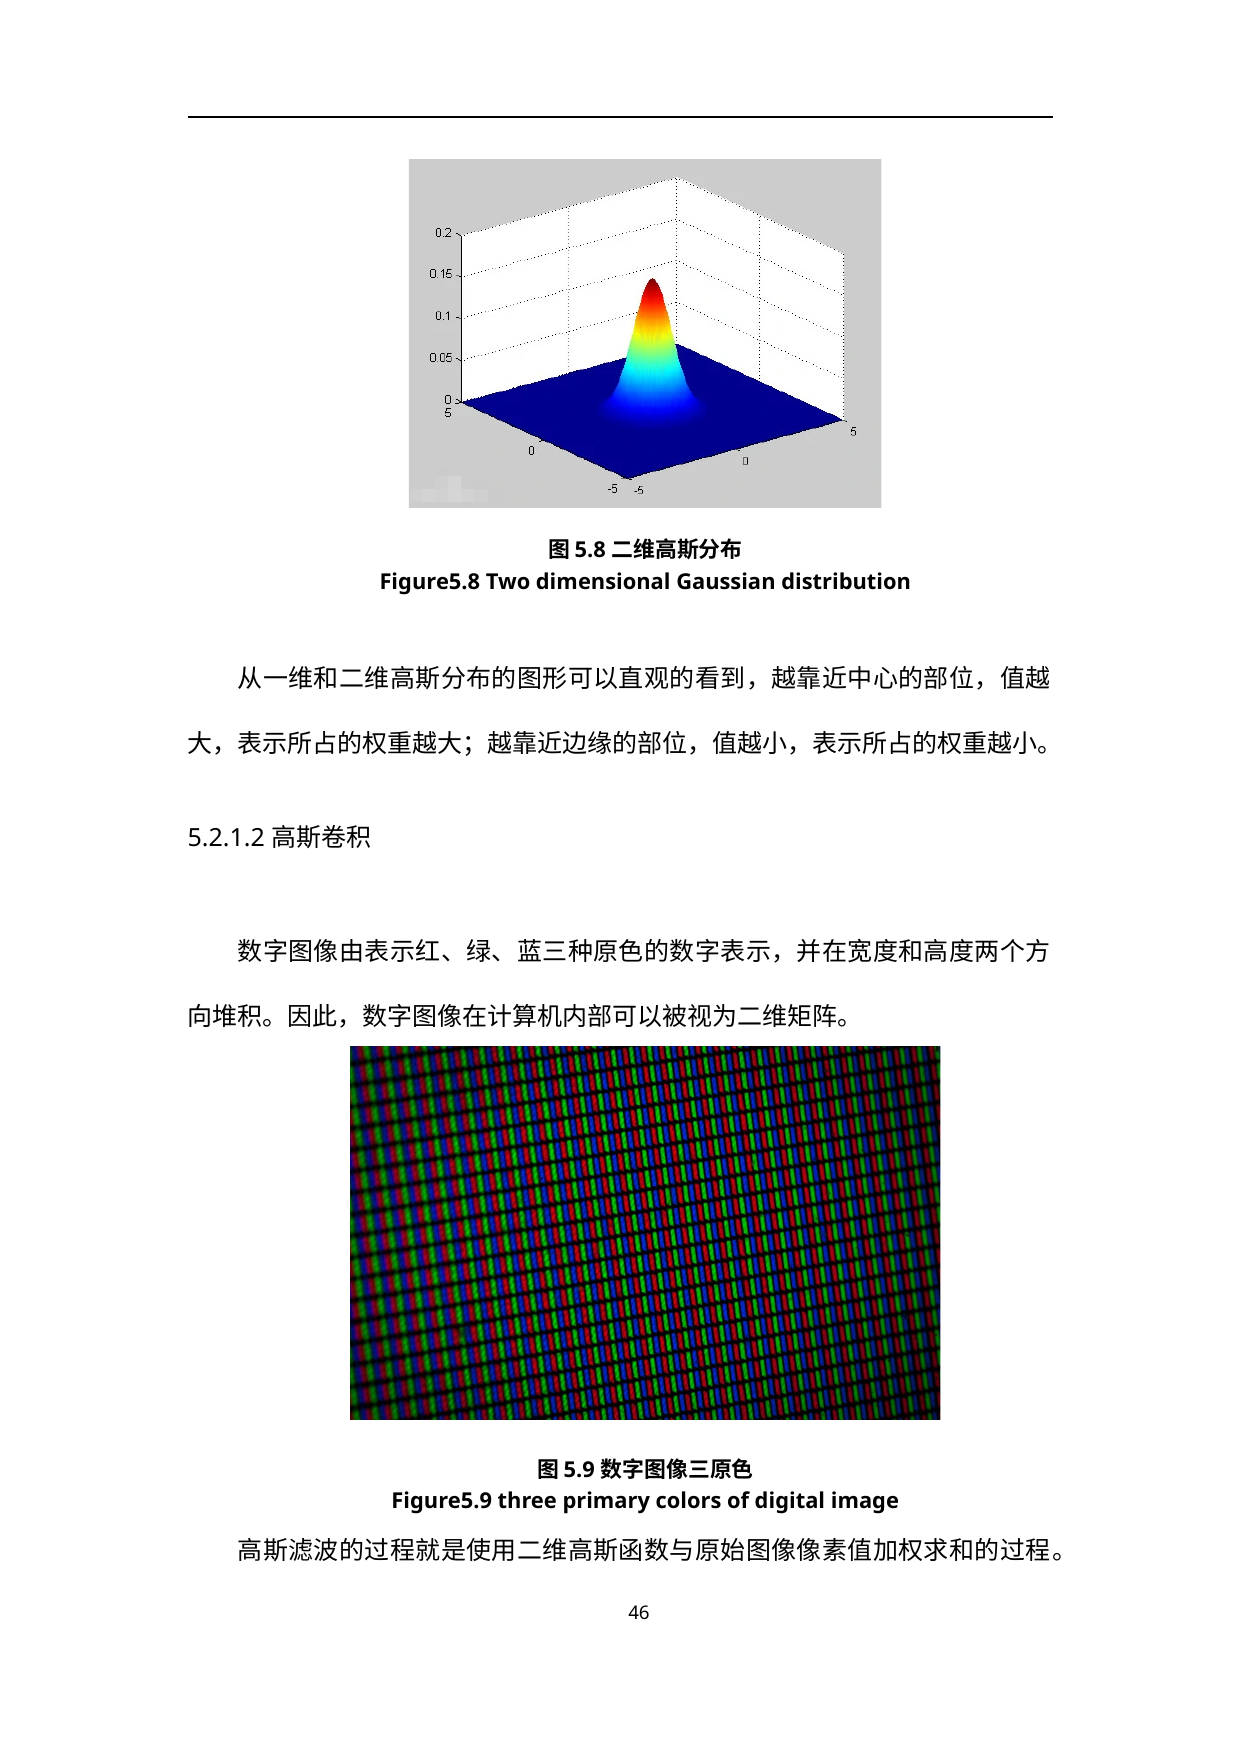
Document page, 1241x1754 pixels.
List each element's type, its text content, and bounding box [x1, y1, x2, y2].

list 数字图像由表示红、绿、蓝三种原色的数字表示，并在宽度和高度两个方向堆积。因此，数字图像在计算机内部可以被视为二维矩阵。 [187, 917, 1053, 1047]
picture [350, 1046, 941, 1420]
text Figure5.8 Two dimensional Gaussian distribution [187, 565, 1053, 597]
list 从一维和二维高斯分布的图形可以直观的看到，越靠近中心的部位，值越大，表示所占的权重越大；越靠近边缘的部位，值越小，表示所占的权重越小。 [187, 644, 1053, 774]
subtitle 5.2.1.2 高斯卷积 [187, 803, 1053, 868]
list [187, 1516, 1053, 1581]
text Figure5.9 three primary colors of digital image [187, 1484, 1053, 1516]
text 图5.8 二维高斯分布 [187, 532, 1053, 565]
picture [408, 159, 882, 508]
text 图5.9 数字图像三原色 [187, 1451, 1053, 1484]
